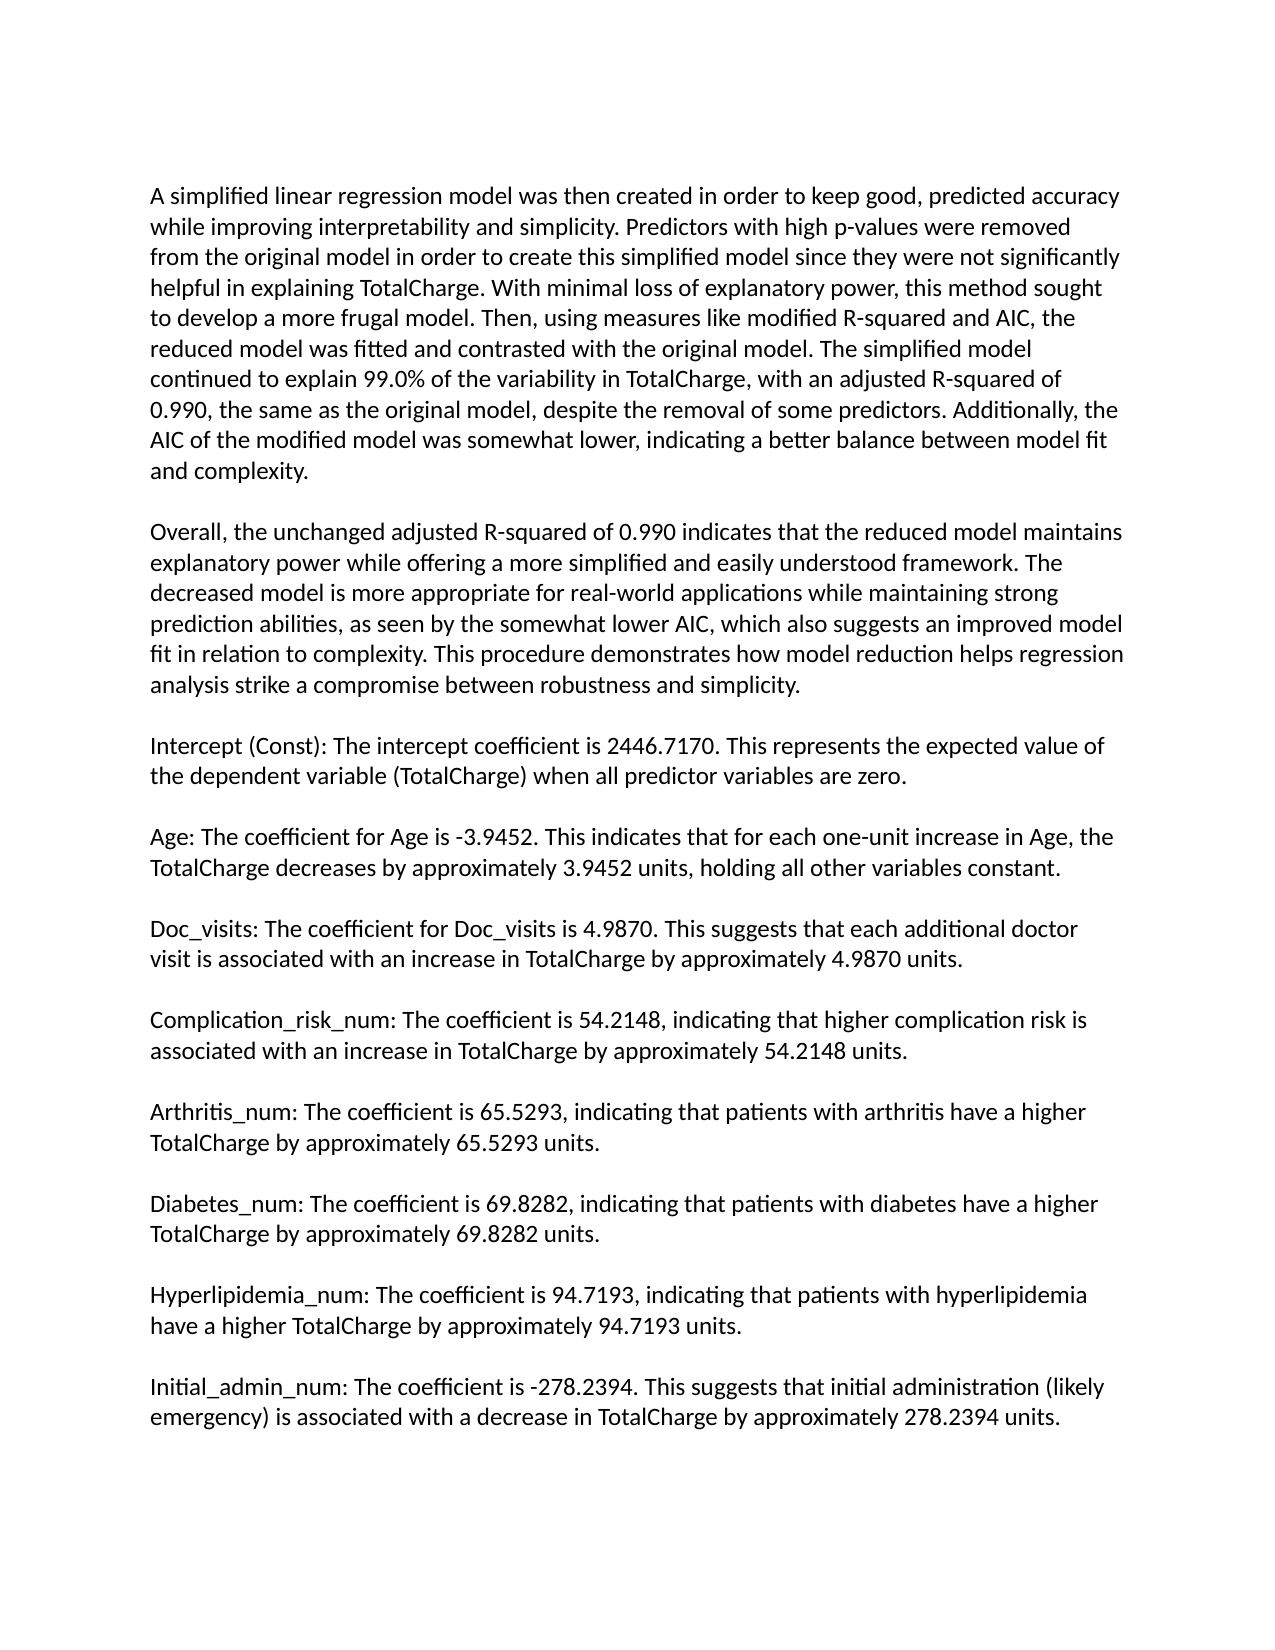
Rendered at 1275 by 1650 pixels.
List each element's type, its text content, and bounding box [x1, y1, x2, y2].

text Diabetes_num: The coefficient is 69.8282, indicating that patients with diabetes have a higher TotalCharge by approximately 69.8282 units. [150, 1188, 1125, 1249]
text Intercept (Const): The intercept coefficient is 2446.7170. This represents the expected value of the dependent variable (TotalCharge) when all predictor variables are zero. [150, 730, 1125, 791]
text Doc_visits: The coefficient for Doc_visits is 4.9870. This suggests that each additional doctor visit is associated with an increase in TotalCharge by approximately 4.9870 units. [150, 913, 1125, 974]
text A simplified linear regression model was then created in order to keep good, predicted accuracy while improving interpretability and simplicity. Predictors with high p-values were removed from the original model in order to create this simplified model since they were not significantly helpful in explaining TotalCharge. With minimal loss of explanatory power, this method sought to develop a more frugal model. Then, using measures like modified R-squared and AIC, the reduced model was fitted and contrasted with the original model. The simplified model continued to explain 99.0% of the variability in TotalCharge, with an adjusted R-squared of 0.990, the same as the original model, despite the removal of some predictors. Additionally, the AIC of the modified model was somewhat lower, indicating a better balance between model fit and complexity. [150, 181, 1125, 486]
text Overall, the unchanged adjusted R-squared of 0.990 indicates that the reduced model maintains explanatory power while offering a more simplified and easily understood framework. The decreased model is more appropriate for real-world applications while maintaining strong prediction abilities, as seen by the somewhat lower AIC, which also suggests an improved model fit in relation to complexity. This procedure demonstrates how model reduction helps regression analysis strike a compromise between robustness and simplicity. [150, 516, 1125, 699]
text Complication_risk_num: The coefficient is 54.2148, indicating that higher complication risk is associated with an increase in TotalCharge by approximately 54.2148 units. [150, 1004, 1125, 1066]
text Initial_admin_num: The coefficient is -278.2394. This suggests that initial administration (likely emergency) is associated with a decrease in TotalCharge by approximately 278.2394 units. [150, 1371, 1125, 1432]
text Age: The coefficient for Age is -3.9452. This indicates that for each one-unit increase in Age, the TotalCharge decreases by approximately 3.9452 units, holding all other variables constant. [150, 821, 1125, 882]
text Hyperlipidemia_num: The coefficient is 94.7193, indicating that patients with hyperlipidemia have a higher TotalCharge by approximately 94.7193 units. [150, 1279, 1125, 1340]
text Arthritis_num: The coefficient is 65.5293, indicating that patients with arthritis have a higher TotalCharge by approximately 65.5293 units. [150, 1096, 1125, 1157]
